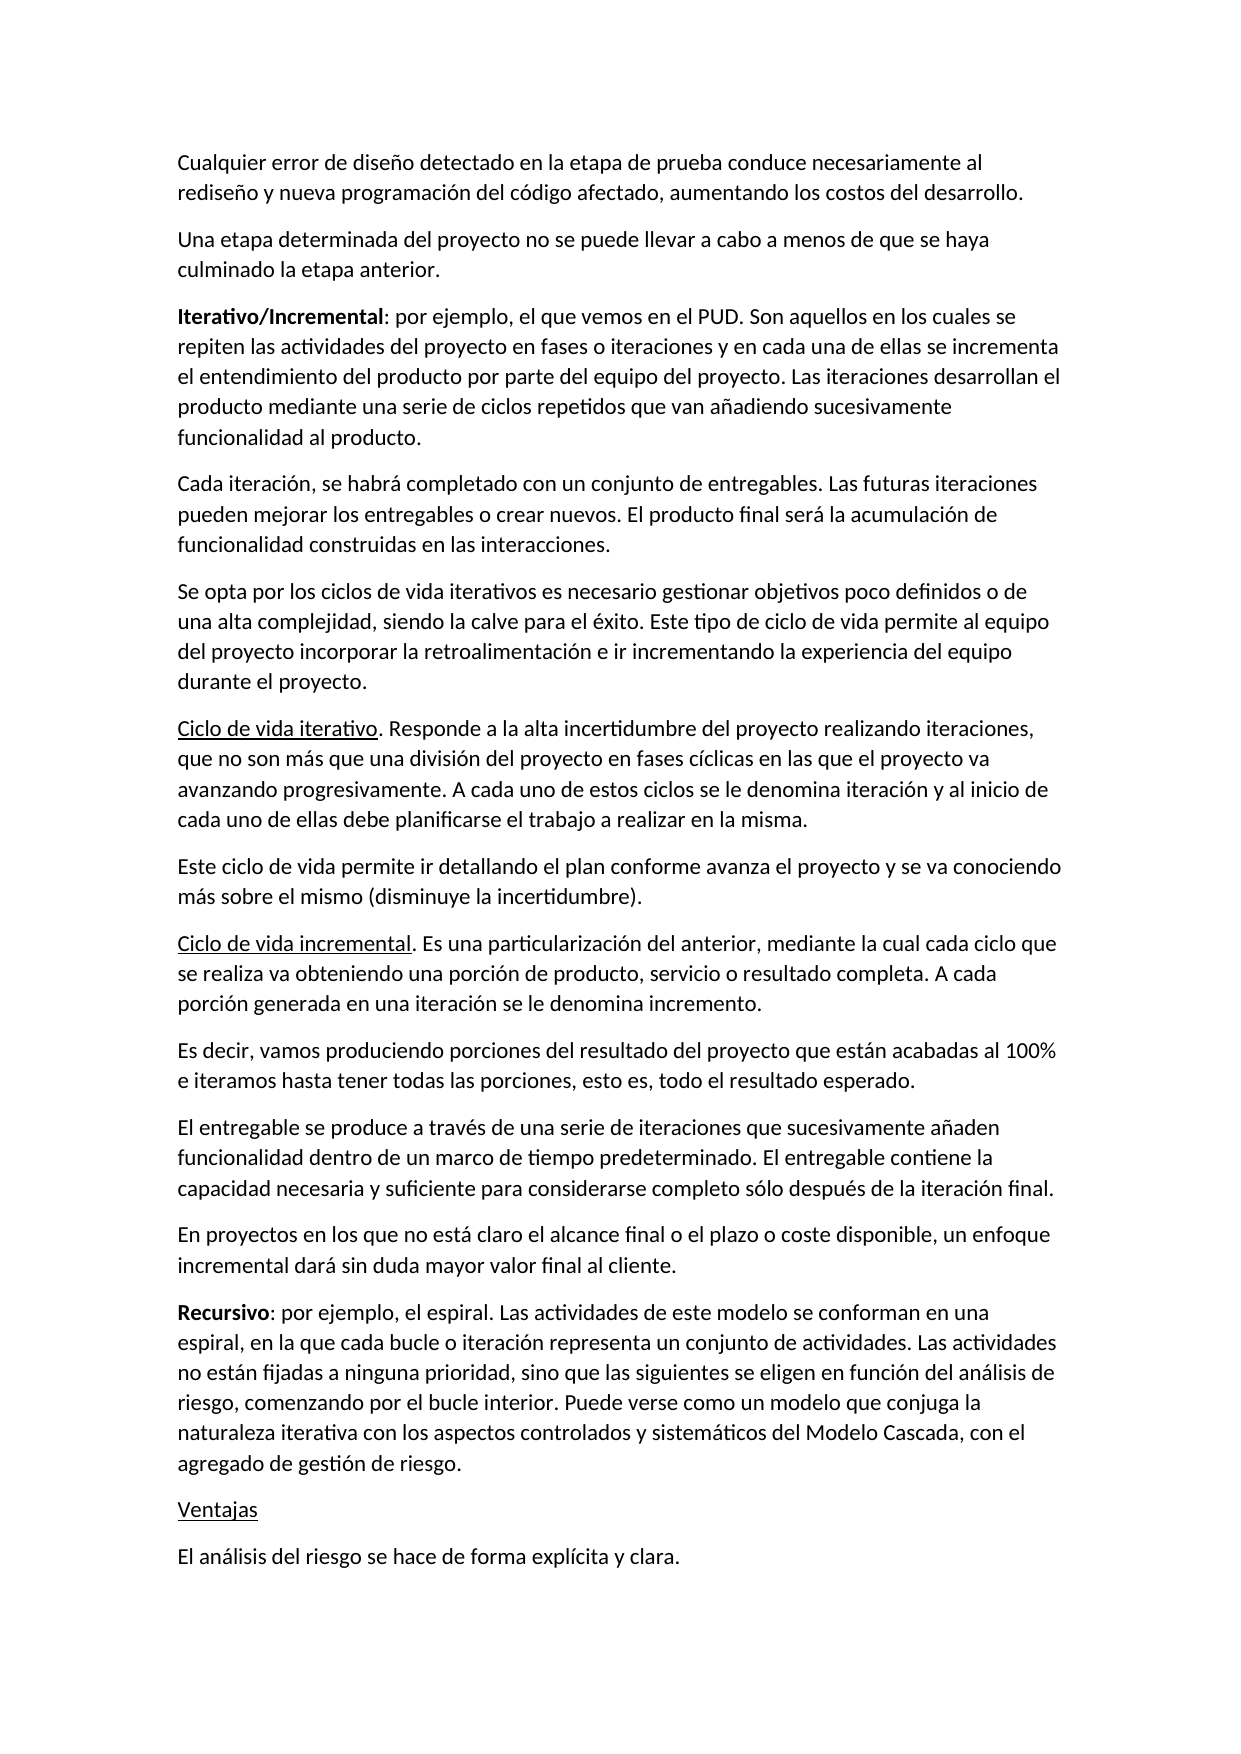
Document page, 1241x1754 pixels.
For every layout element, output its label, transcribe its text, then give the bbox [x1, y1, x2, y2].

text Ciclo de vida incremental. Es una particularización del anterior, mediante la cual cada ciclo que se realiza va obteniendo una porción de producto, servicio o resultado completa. A cada porción generada en una iteración se le denomina incremento. [177, 929, 1063, 1017]
text El análisis del riesgo se hace de forma explícita y clara. [177, 1542, 1063, 1570]
text Cualquier error de diseño detectado en la etapa de prueba conduce necesariamente al rediseño y nueva programación del código afectado, aumentando los costos del desarrollo. [177, 148, 1063, 206]
text Este ciclo de vida permite ir detallando el plan conforme avanza el proyecto y se va conociendo más sobre el mismo (disminuye la incertidumbre). [177, 852, 1063, 910]
text El entregable se produce a través de una serie de iteraciones que sucesivamente añaden funcionalidad dentro de un marco de tiempo predeterminado. El entregable contiene la capacidad necesaria y suficiente para considerarse completo sólo después de la iteración final. [177, 1113, 1063, 1202]
text Ciclo de vida iterativo. Responde a la alta incertidumbre del proyecto realizando iteraciones, que no son más que una división del proyecto en fases cíclicas en las que el proyecto va avanzando progresivamente. A cada uno de estos ciclos se le denomina iteración y al inicio de cada uno de ellas debe planificarse el trabajo a realizar en la misma. [177, 714, 1063, 833]
text En proyectos en los que no está claro el alcance final o el plazo o coste disponible, un enfoque incremental dará sin duda mayor valor final al cliente. [177, 1221, 1063, 1279]
text Una etapa determinada del proyecto no se puede llevar a cabo a menos de que se haya culminado la etapa anterior. [177, 225, 1063, 283]
text Iterativo/Incremental: por ejemplo, el que vemos en el PUD. Son aquellos en los cuales se repiten las actividades del proyecto en fases o iteraciones y en cada una de ellas se incrementa el entendimiento del producto por parte del equipo del proyecto. Las iteraciones desarrollan el producto mediante una serie de ciclos repetidos que van añadiendo sucesivamente funcionalidad al producto. [177, 302, 1063, 451]
text Cada iteración, se habrá completado con un conjunto de entregables. Las futuras iteraciones pueden mejorar los entregables o crear nuevos. El producto final será la acumulación de funcionalidad construidas en las interacciones. [177, 469, 1063, 558]
text Es decir, vamos produciendo porciones del resultado del proyecto que están acabadas al 100% e iteramos hasta tener todas las porciones, esto es, todo el resultado esperado. [177, 1036, 1063, 1094]
text Ventajas [177, 1496, 1063, 1523]
text Se opta por los ciclos de vida iterativos es necesario gestionar objetivos poco definidos o de una alta complejidad, siendo la calve para el éxito. Este tipo de ciclo de vida permite al equipo del proyecto incorporar la retroalimentación e ir incrementando la experiencia del equipo durante el proyecto. [177, 577, 1063, 695]
text Recursivo: por ejemplo, el espiral. Las actividades de este modelo se conforman en una espiral, en la que cada bucle o iteración representa un conjunto de actividades. Las actividades no están fijadas a ninguna prioridad, sino que las siguientes se eligen en función del análisis de riesgo, comenzando por el bucle interior. Puede verse como un modelo que conjuga la naturaleza iterativa con los aspectos controlados y sistemáticos del Modelo Cascada, con el agregado de gestión de riesgo. [177, 1298, 1063, 1477]
